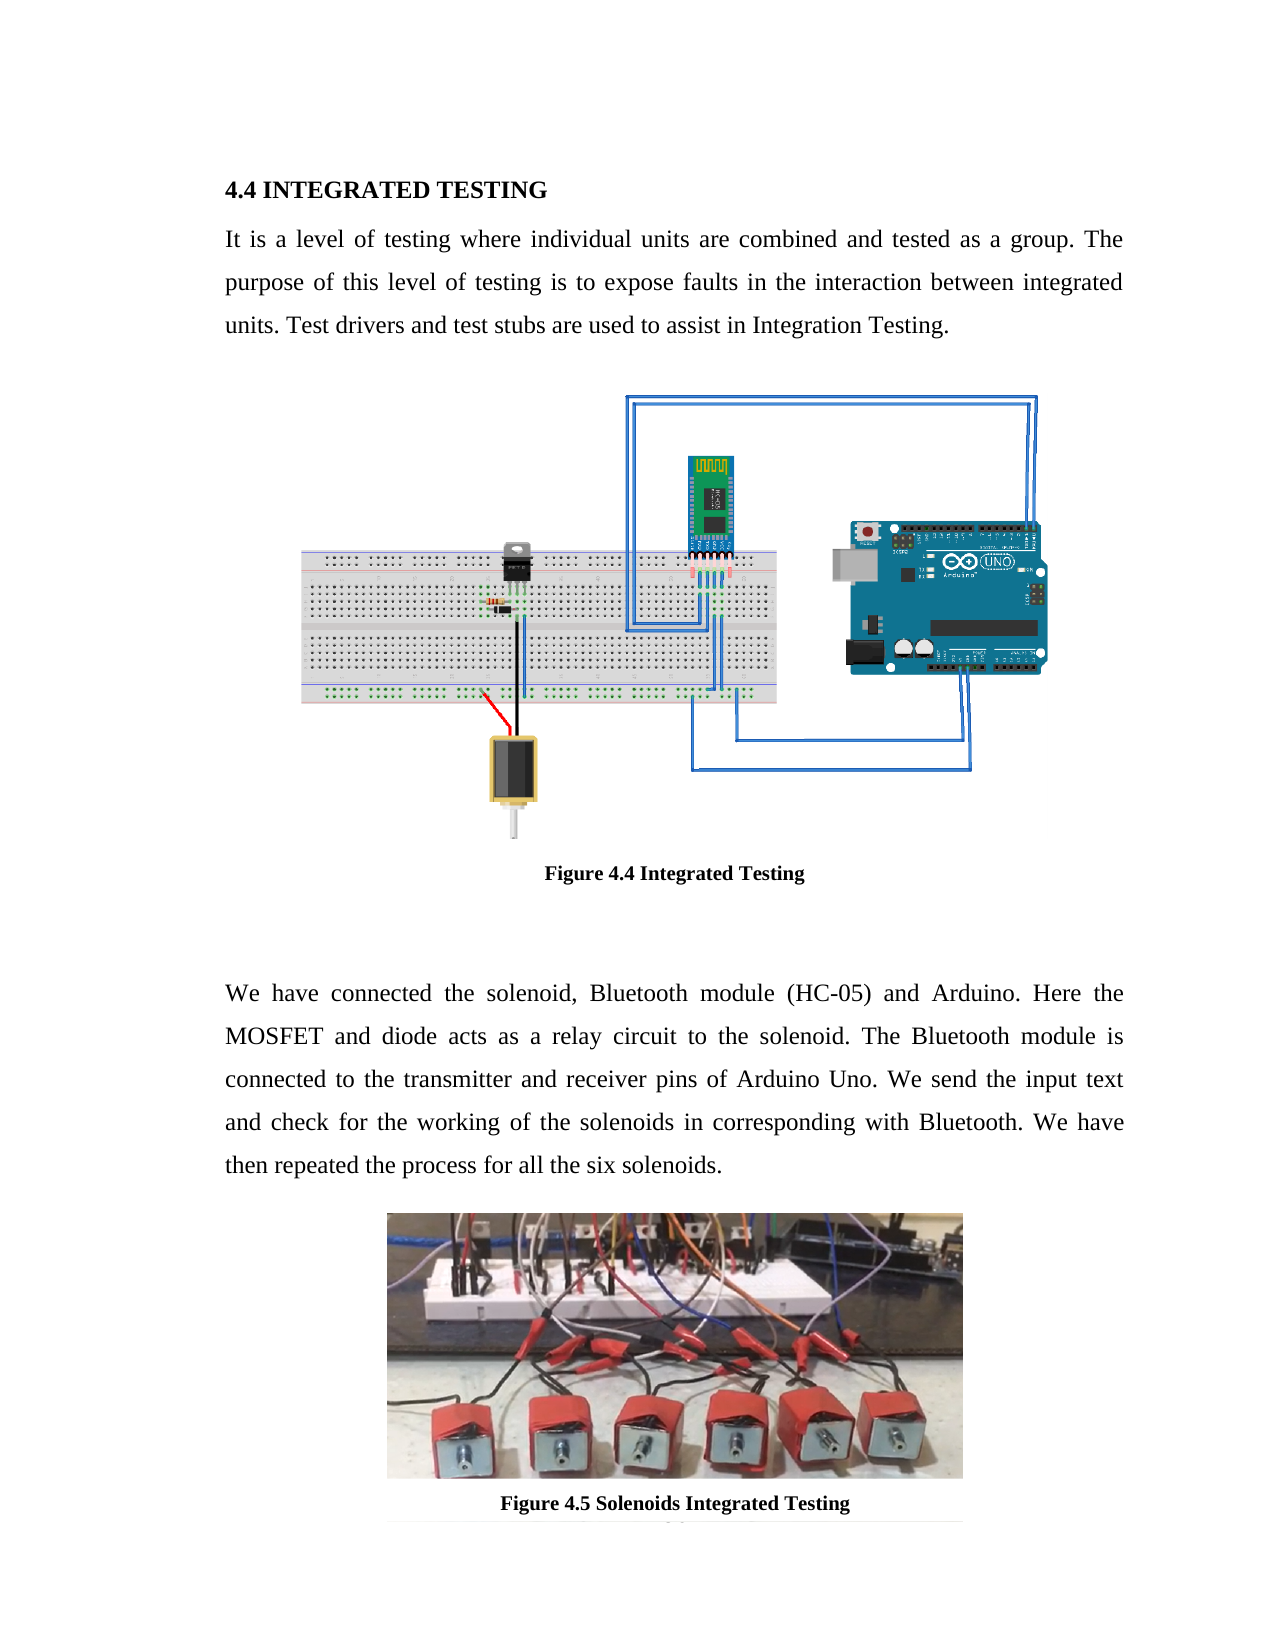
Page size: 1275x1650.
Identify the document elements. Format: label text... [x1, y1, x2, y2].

subtitle 4.4 INTEGRATED TESTING [225, 175, 1125, 204]
picture [301, 393, 1048, 839]
text We have connected the solenoid, Bluetooth module (HC-05) and Arduino. Here the MOSFET and diode acts as a relay circuit to the solenoid. The Bluetooth module is connected to the transmitter and receiver pins of Arduino Uno. We send the input text and check for the working of the solenoids in corresponding with Bluetooth. We have then repeated the process for all the six solenoids. [225, 978, 1125, 1179]
text It is a level of testing where individual units are combined and tested as a group. The purpose of this level of testing is to expose faults in the interaction between integrated units. Test drivers and test stubs are used to assist in Integration Testing. [225, 224, 1125, 339]
picture [387, 1213, 963, 1478]
